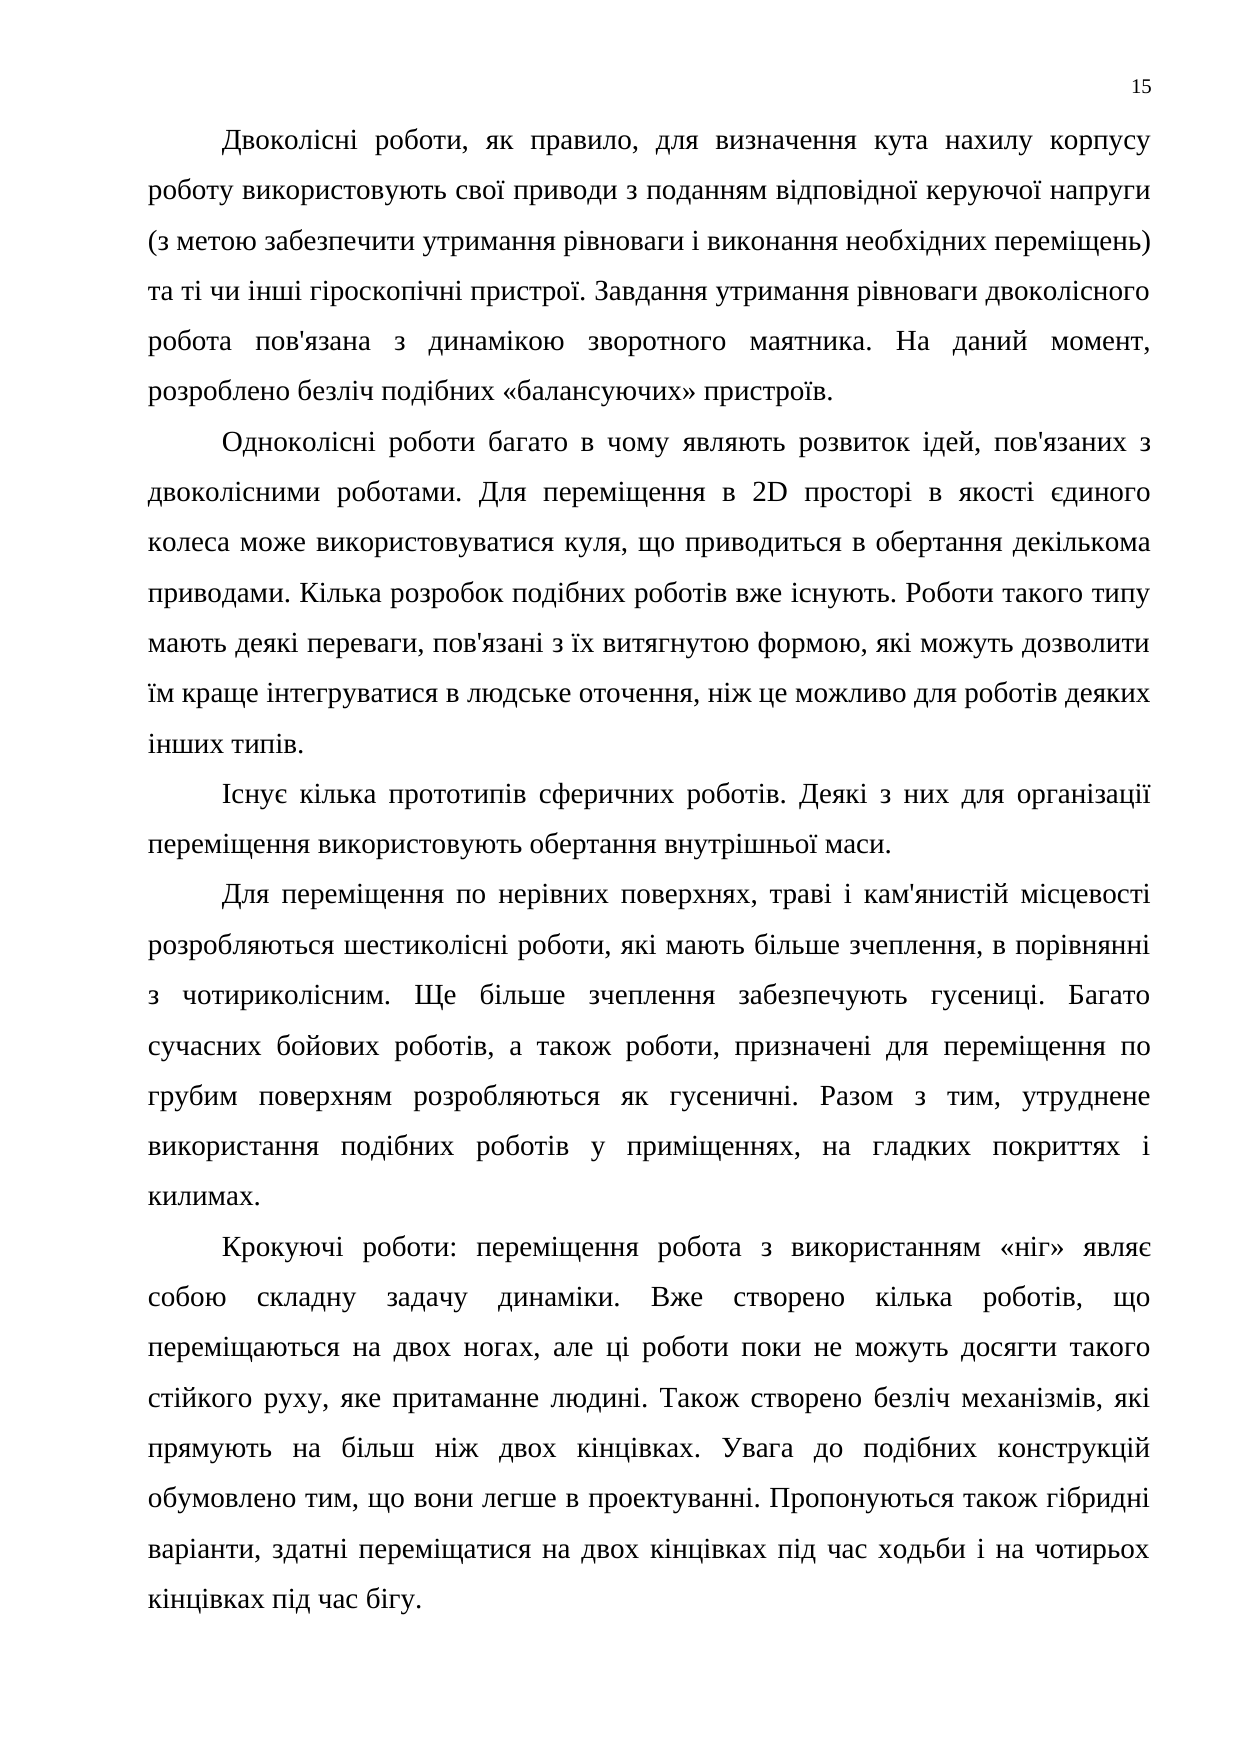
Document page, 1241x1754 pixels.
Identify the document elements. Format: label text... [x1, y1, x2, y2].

text Існує кілька прототипів сферичних роботів. Деякі з них для організації переміщення використовують обертання внутрішньої маси. [148, 776, 1152, 860]
text Крокуючі роботи: переміщення робота з використанням «ніг» являє собою складну задачу динаміки. Вже створено кілька роботів, що переміщаються на двох ногах, але ці роботи поки не можуть досягти такого стійкого руху, яке притаманне людині. Також створено безліч механізмів, які прямують на більш ніж двох кінцівках. Увага до подібних конструкцій обумовлено тим, що вони легше в проектуванні. Пропонуються також гібридні варіанти, здатні переміщатися на двох кінцівках під час ходьби і на чотирьох кінцівках під час бігу. [148, 1229, 1152, 1614]
text Одноколісні роботи багато в чому являють розвиток ідей, пов'язаних з двоколісними роботами. Для переміщення в 2D просторі в якості єдиного колеса може використовуватися куля, що приводиться в обертання декількома приводами. Кілька розробок подібних роботів вже існують. Роботи такого типу мають деякі переваги, пов'язані з їх витягнутою формою, які можуть дозволити їм краще інтегруватися в людське оточення, ніж це можливо для роботів деяких інших типів. [148, 424, 1152, 759]
text Для переміщення по нерівних поверхнях, траві і кам'янистій місцевості розробляються шестиколісні роботи, які мають більше зчеплення, в порівнянні з чотириколісним. Ще більше зчеплення забезпечують гусениці. Багато сучасних бойових роботів, а також роботи, призначені для переміщення по грубим поверхням розробляються як гусеничні. Разом з тим, утруднене використання подібних роботів у приміщеннях, на гладких покриттях і килимах. [148, 877, 1152, 1212]
text Двоколісні роботи, як правило, для визначення кута нахилу корпусу роботу використовують свої приводи з поданням відповідної керуючої напруги (з метою забезпечити утримання рівноваги і виконання необхідних переміщень) та ті чи інші гіроскопічні пристрої. Завдання утримання рівноваги двоколісного робота пов'язана з динамікою зворотного маятника. На даний момент, розроблено безліч подібних «балансуючих» пристроїв. [148, 122, 1152, 407]
